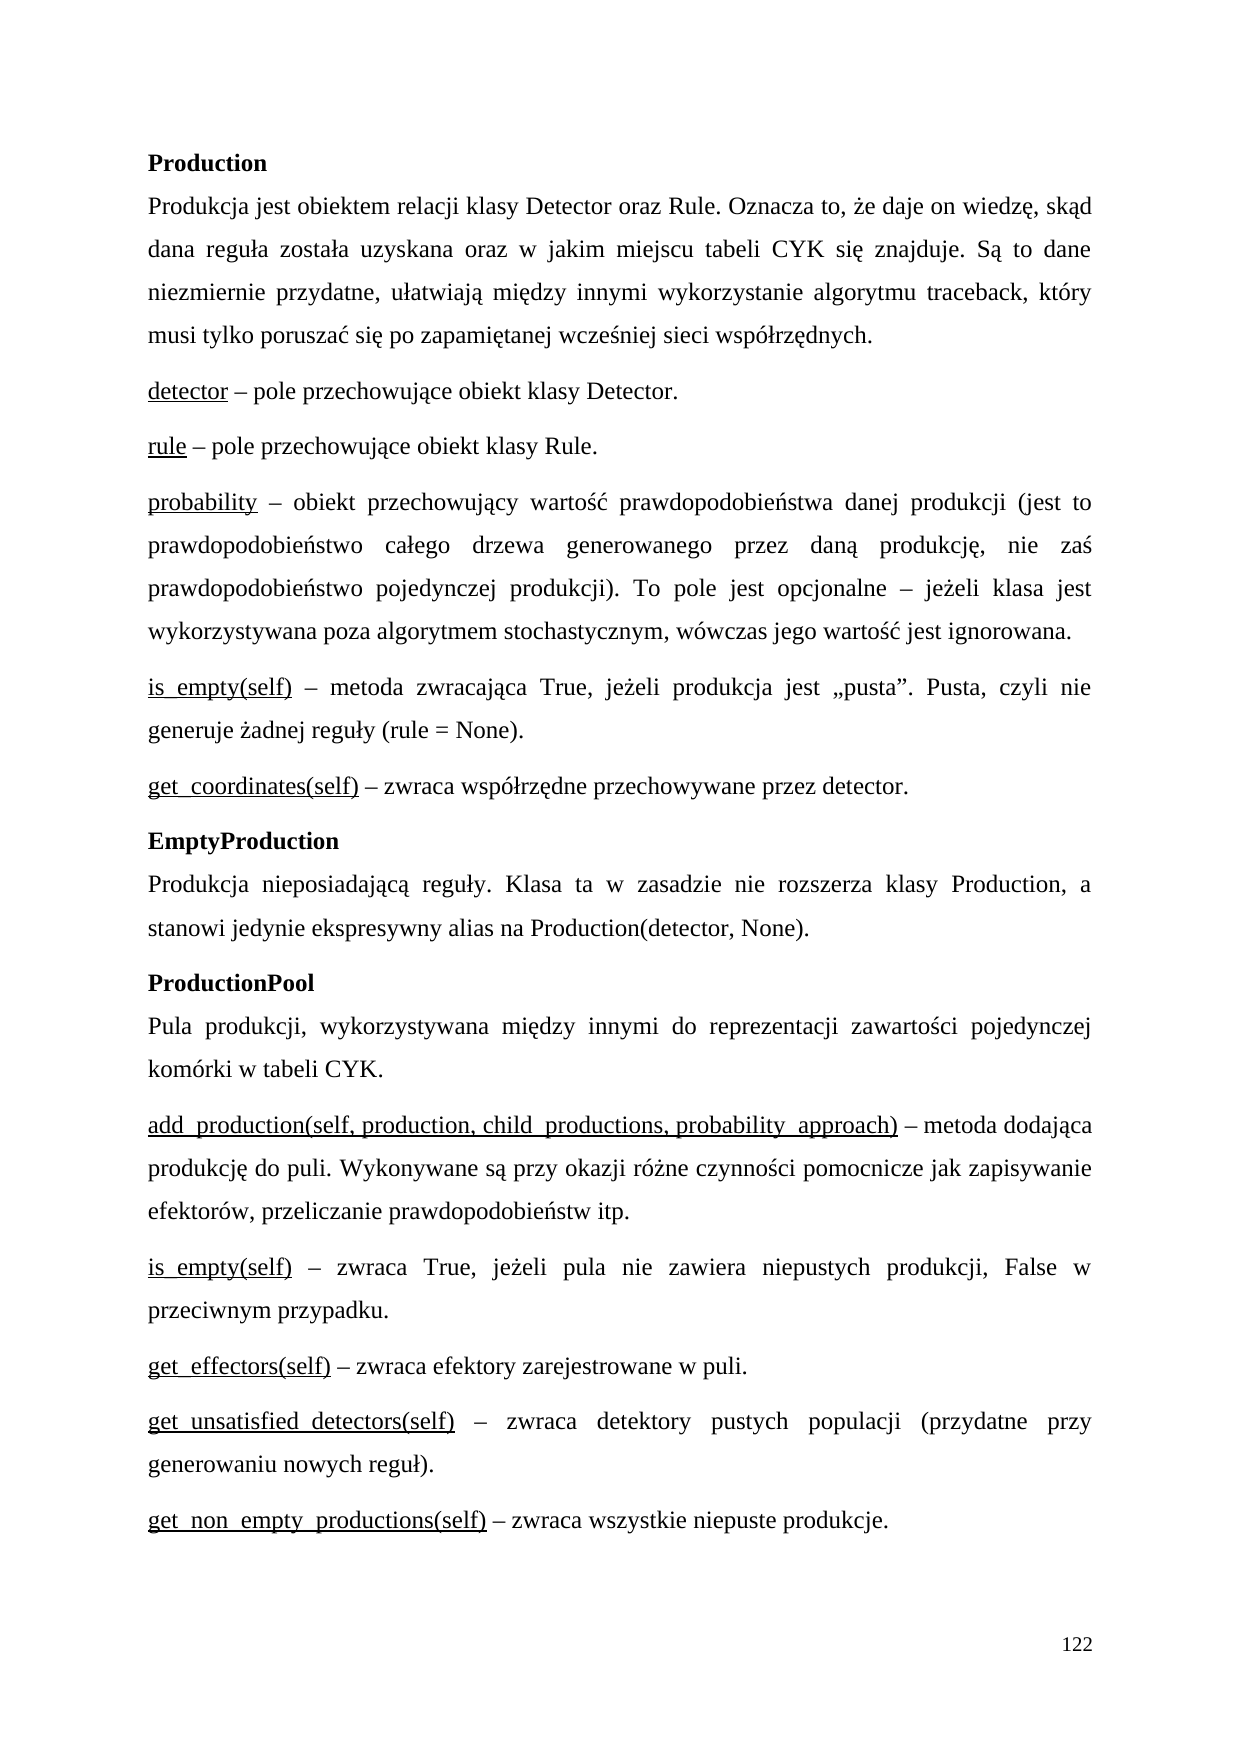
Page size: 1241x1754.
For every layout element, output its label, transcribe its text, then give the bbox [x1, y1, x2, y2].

text rule – pole przechowujące obiekt klasy Rule. [148, 431, 1093, 460]
text Produkcja jest obiektem relacji klasy Detector oraz Rule. Oznacza to, że daje on wiedzę, skąd dana reguła została uzyskana oraz w jakim miejscu tabeli CYK się znajduje. Są to dane niezmiernie przydatne, ułatwiają między innymi wykorzystanie algorytmu traceback, który musi tylko poruszać się po zapamiętanej wcześniej sieci współrzędnych. [148, 191, 1093, 349]
text Pula produkcji, wykorzystywana między innymi do reprezentacji zawartości pojedynczej komórki w tabeli CYK. [148, 1011, 1093, 1083]
text detector – pole przechowujące obiekt klasy Detector. [148, 376, 1093, 404]
text get_unsatisfied_detectors(self) – zwraca detektory pustych populacji (przydatne przy generowaniu nowych reguł). [148, 1406, 1093, 1478]
text Production [148, 148, 1093, 176]
text add_production(self, production, child_productions, probability_approach) – metoda dodająca produkcję do puli. Wykonywane są przy okazji różne czynności pomocnicze jak zapisywanie efektorów, przeliczanie prawdopodobieństw itp. [148, 1110, 1093, 1225]
text get_effectors(self) – zwraca efektory zarejestrowane w puli. [148, 1351, 1093, 1379]
text EmptyProduction [148, 826, 1093, 855]
text Produkcja nieposiadającą reguły. Klasa ta w zasadzie nie rozszerza klasy Production, a stanowi jedynie ekspresywny alias na Production(detector, None). [148, 869, 1093, 941]
text is_empty(self) – metoda zwracająca True, jeżeli produkcja jest „pusta”. Pusta, czyli nie generuje żadnej reguły (rule = None). [148, 672, 1093, 744]
text is_empty(self) – zwraca True, jeżeli pula nie zawiera niepustych produkcji, False w przeciwnym przypadku. [148, 1252, 1093, 1324]
text get_non_empty_productions(self) – zwraca wszystkie niepuste produkcje. [148, 1505, 1093, 1534]
text ProductionPool [148, 968, 1093, 997]
text probability – obiekt przechowujący wartość prawdopodobieństwa danej produkcji (jest to prawdopodobieństwo całego drzewa generowanego przez daną produkcję, nie zaś prawdopodobieństwo pojedynczej produkcji). To pole jest opcjonalne – jeżeli klasa jest wykorzystywana poza algorytmem stochastycznym, wówczas jego wartość jest ignorowana. [148, 487, 1093, 645]
text get_coordinates(self) – zwraca współrzędne przechowywane przez detector. [148, 771, 1093, 799]
